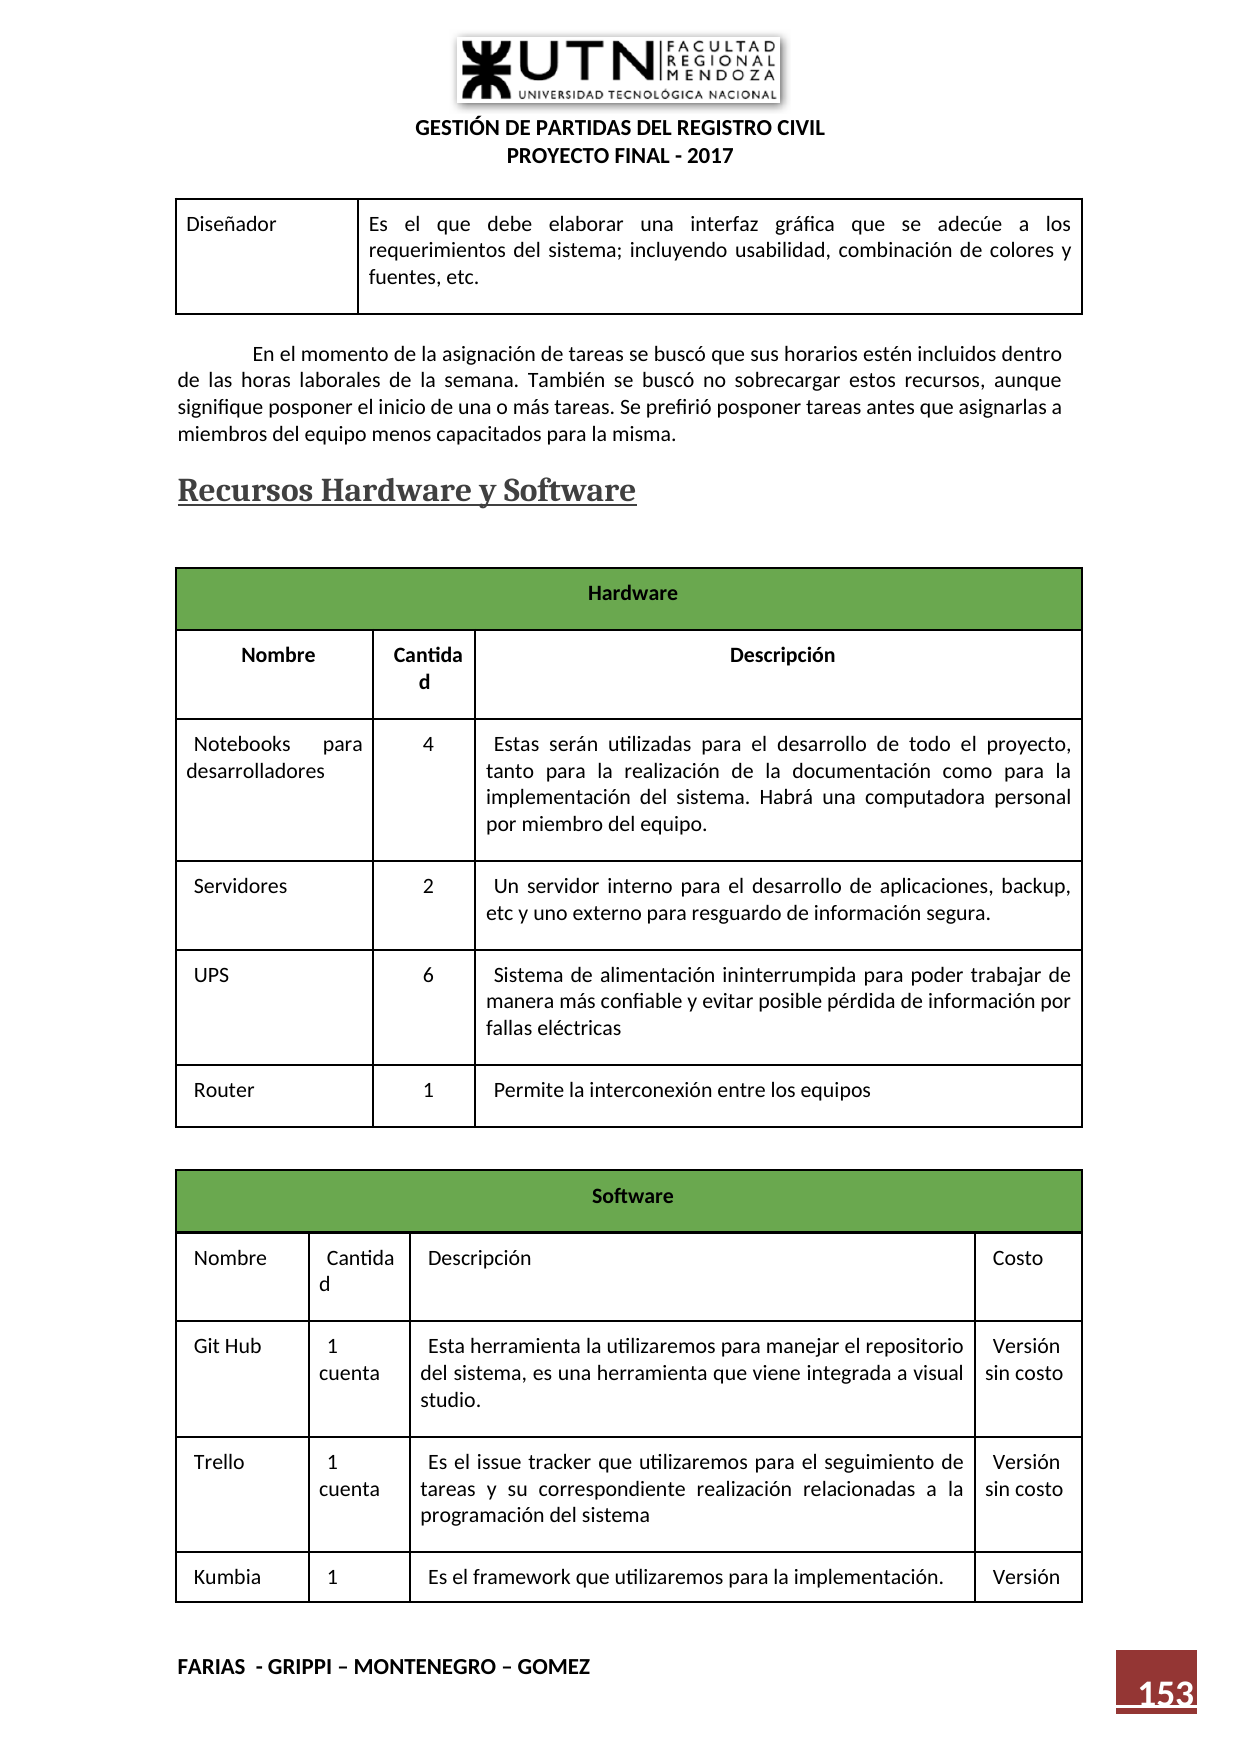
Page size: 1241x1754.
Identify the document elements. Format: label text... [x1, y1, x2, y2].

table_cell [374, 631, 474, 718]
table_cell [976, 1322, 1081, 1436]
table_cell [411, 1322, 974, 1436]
picture [449, 29, 791, 114]
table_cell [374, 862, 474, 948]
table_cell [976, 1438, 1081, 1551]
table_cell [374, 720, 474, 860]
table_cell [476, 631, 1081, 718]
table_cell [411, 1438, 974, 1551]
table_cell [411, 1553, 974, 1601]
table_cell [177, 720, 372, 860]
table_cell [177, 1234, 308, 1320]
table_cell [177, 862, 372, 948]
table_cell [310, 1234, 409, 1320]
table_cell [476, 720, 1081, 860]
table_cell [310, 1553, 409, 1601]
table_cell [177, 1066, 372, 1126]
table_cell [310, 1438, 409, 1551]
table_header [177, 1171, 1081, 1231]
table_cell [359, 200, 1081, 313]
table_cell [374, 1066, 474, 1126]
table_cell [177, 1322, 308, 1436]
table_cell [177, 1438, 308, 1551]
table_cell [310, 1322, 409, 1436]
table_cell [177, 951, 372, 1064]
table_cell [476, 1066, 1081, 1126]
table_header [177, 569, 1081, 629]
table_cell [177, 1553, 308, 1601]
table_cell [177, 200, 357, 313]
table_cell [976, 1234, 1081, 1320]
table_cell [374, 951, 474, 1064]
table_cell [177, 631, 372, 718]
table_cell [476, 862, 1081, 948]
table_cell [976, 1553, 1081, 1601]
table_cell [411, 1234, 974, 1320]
subtitle Recursos Hardware y Software [177, 472, 1063, 510]
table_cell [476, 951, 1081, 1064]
text En el momento de la asignación de tareas se buscó que sus horarios estén incluidos dentro de las horas laborales de la semana. También se buscó no sobrecargar estos recursos, aunque signifique posponer el inicio de una o más tareas. Se prefirió posponer tareas antes que asignarlas a miembros del equipo menos capacitados para la misma. [177, 340, 1063, 447]
